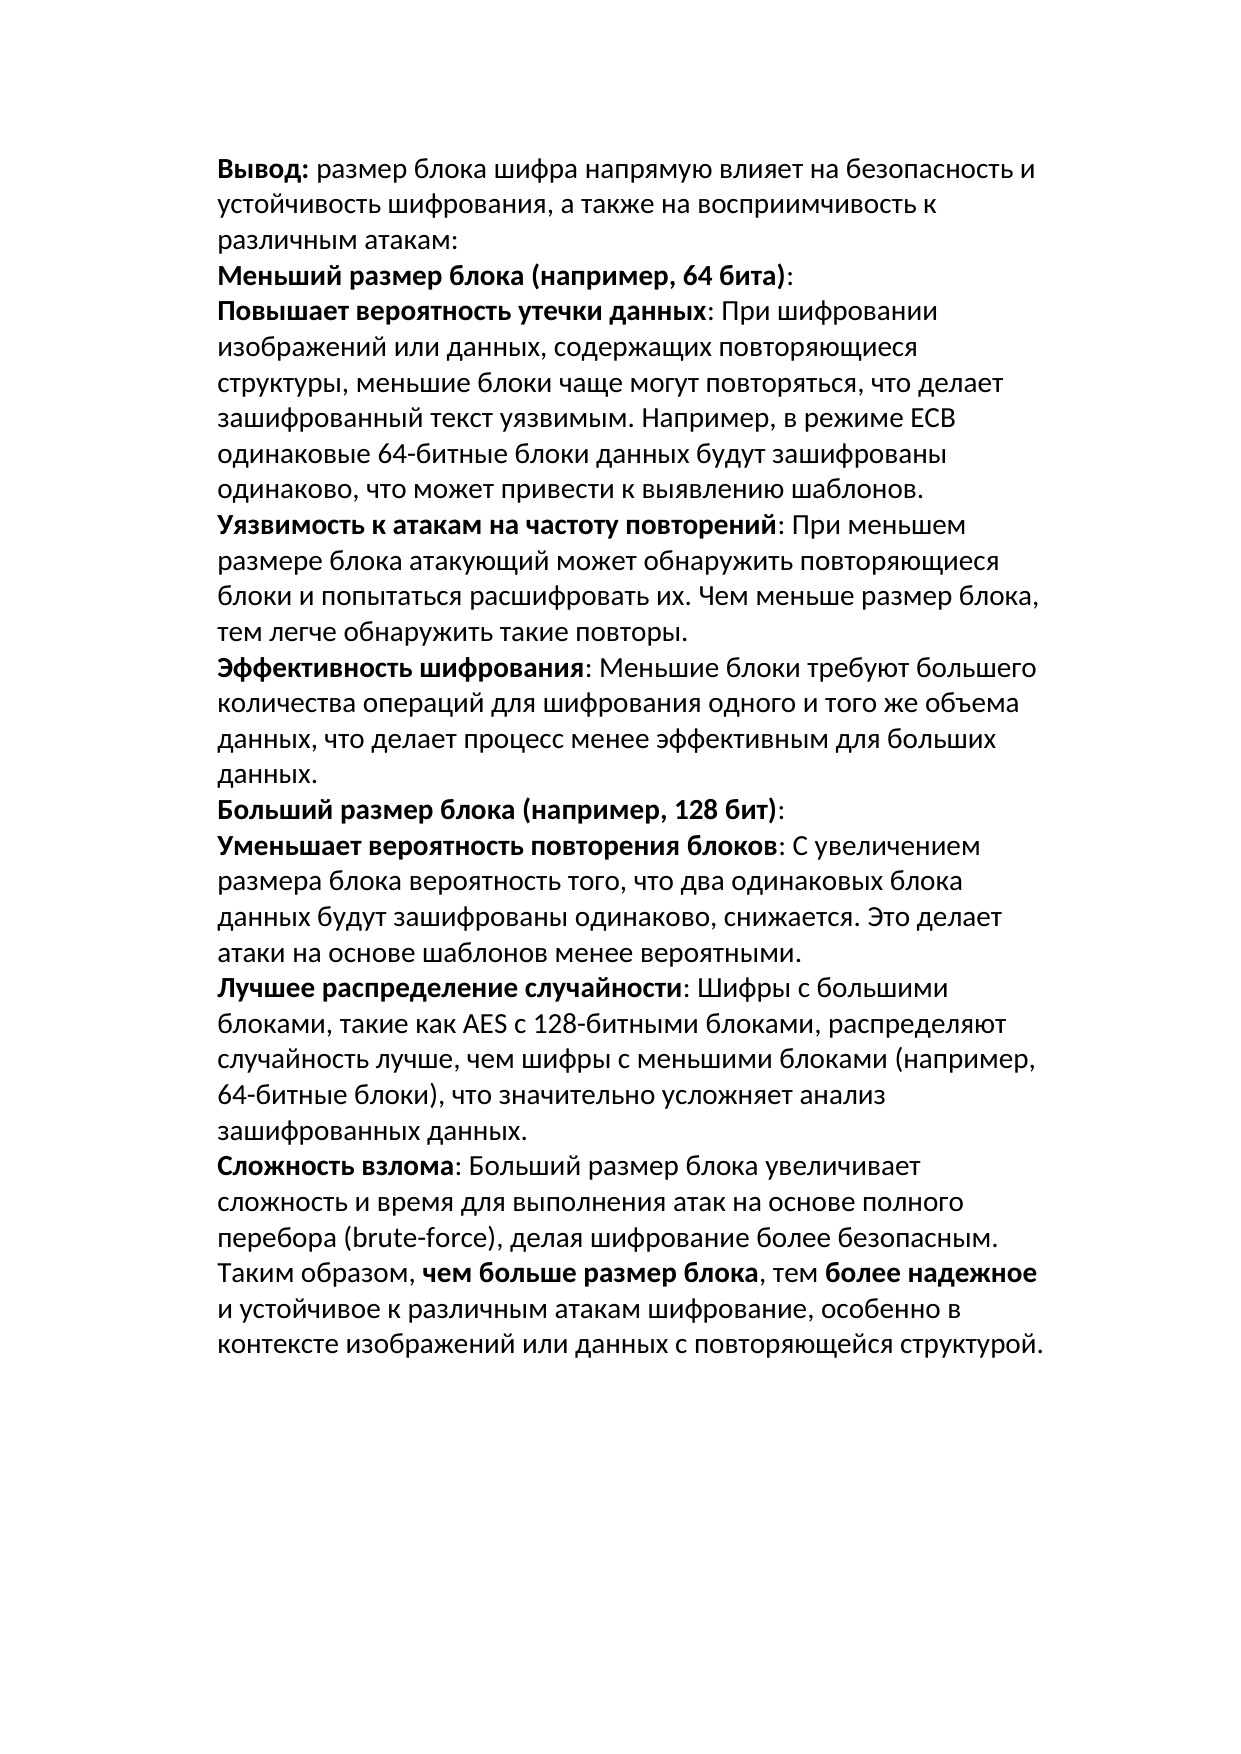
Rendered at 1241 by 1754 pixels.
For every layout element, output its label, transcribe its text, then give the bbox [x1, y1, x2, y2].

text Больший размер блока (например, 128 бит): [217, 791, 1053, 827]
text Эффективность шифрования: Меньшие блоки требуют большего количества операций для шифрования одного и того же объема данных, что делает процесс менее эффективным для больших данных. [217, 649, 1053, 791]
text Лучшее распределение случайности: Шифры с большими блоками, такие как AES с 128-битными блоками, распределяют случайность лучше, чем шифры с меньшими блоками (например, 64-битные блоки), что значительно усложняет анализ зашифрованных данных. [217, 969, 1053, 1147]
text Вывод: размер блока шифра напрямую влияет на безопасность и устойчивость шифрования, а также на восприимчивость к различным атакам: [217, 150, 1053, 257]
text Меньший размер блока (например, 64 бита): [217, 257, 1053, 292]
text Таким образом, чем больше размер блока, тем более надежное и устойчивое к различным атакам шифрование, особенно в контексте изображений или данных с повторяющейся структурой. [217, 1254, 1053, 1361]
text Сложность взлома: Больший размер блока увеличивает сложность и время для выполнения атак на основе полного перебора (brute-force), делая шифрование более безопасным. [217, 1147, 1053, 1254]
text Уменьшает вероятность повторения блоков: С увеличением размера блока вероятность того, что два одинаковых блока данных будут зашифрованы одинаково, снижается. Это делает атаки на основе шаблонов менее вероятными. [217, 827, 1053, 969]
text Повышает вероятность утечки данных: При шифровании изображений или данных, содержащих повторяющиеся структуры, меньшие блоки чаще могут повторяться, что делает зашифрованный текст уязвимым. Например, в режиме ECB одинаковые 64-битные блоки данных будут зашифрованы одинаково, что может привести к выявлению шаблонов. [217, 292, 1053, 506]
text Уязвимость к атакам на частоту повторений: При меньшем размере блока атакующий может обнаружить повторяющиеся блоки и попытаться расшифровать их. Чем меньше размер блока, тем легче обнаружить такие повторы. [217, 506, 1053, 649]
